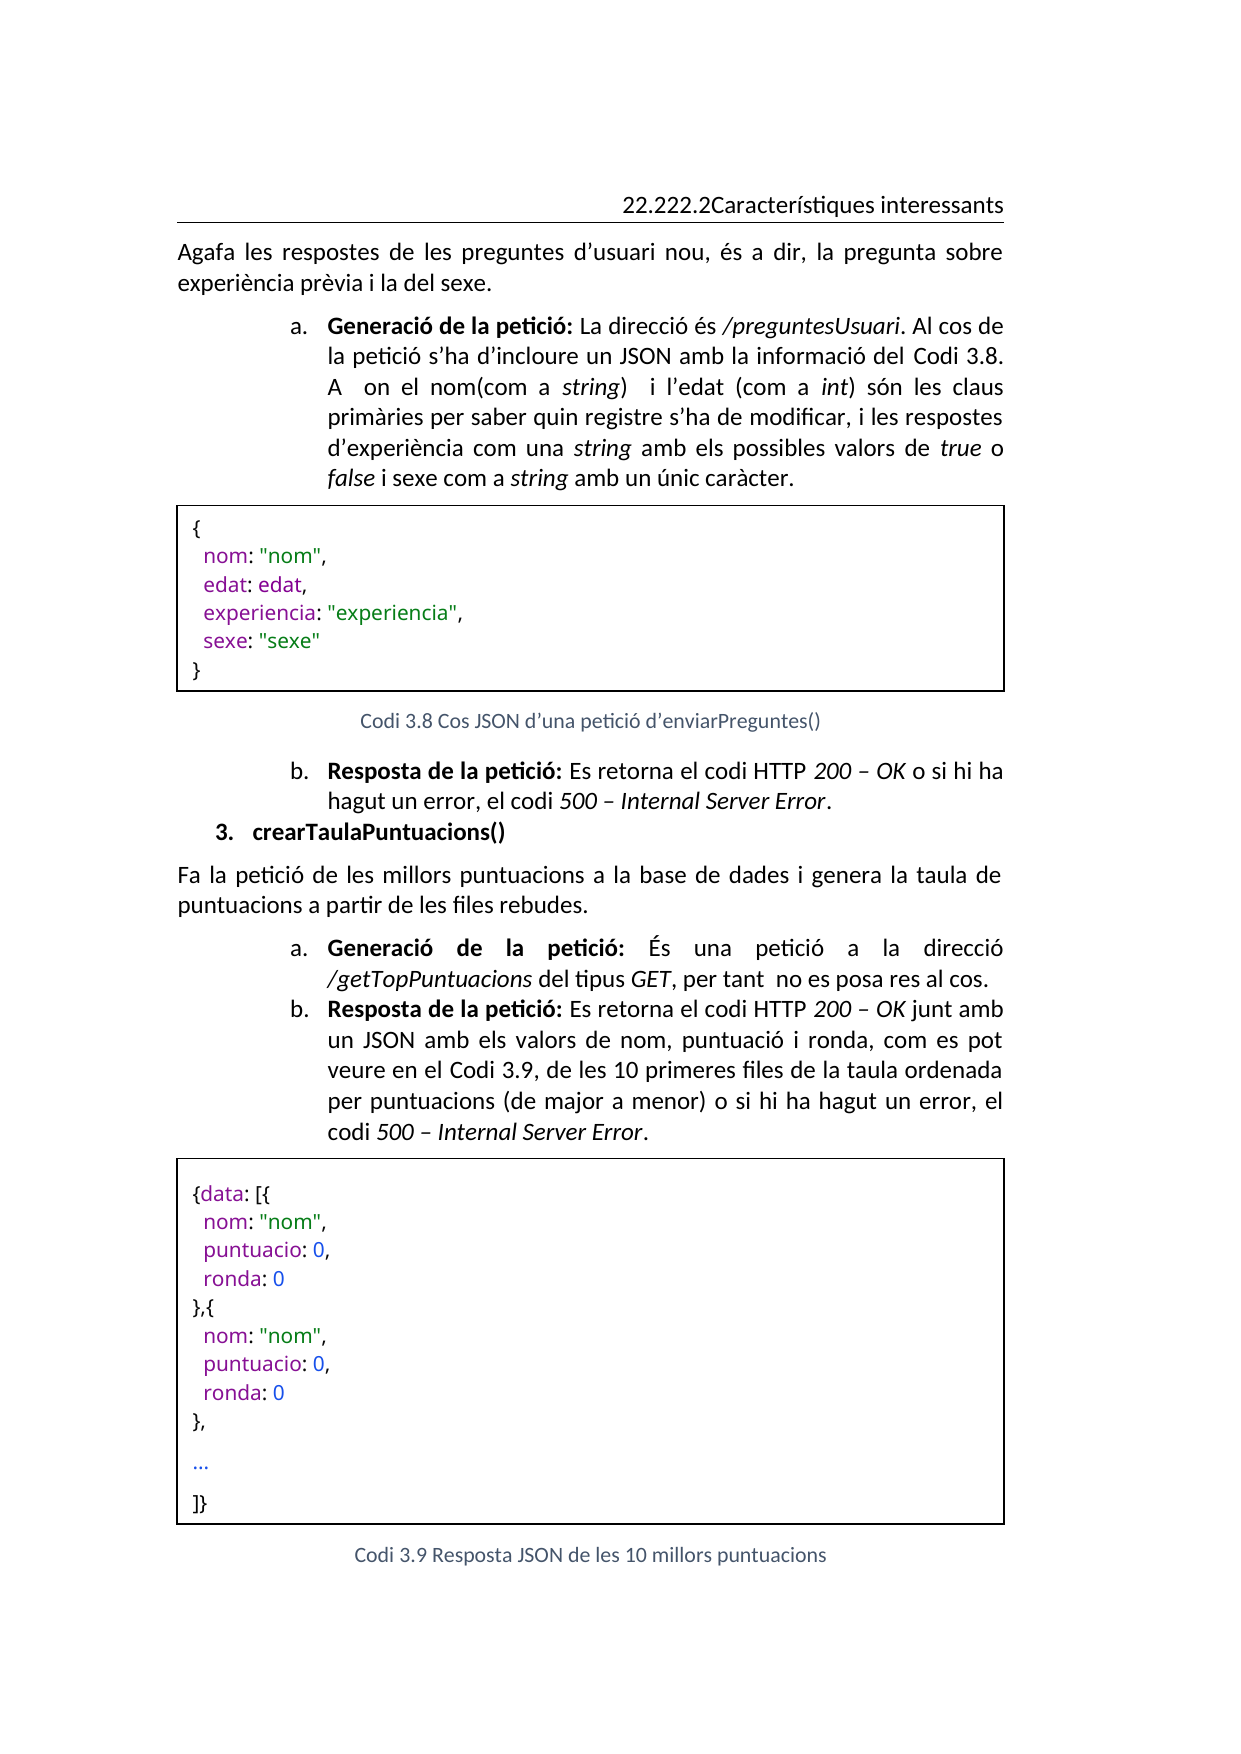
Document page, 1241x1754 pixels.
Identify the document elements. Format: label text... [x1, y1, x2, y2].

text Codi 3.8 Cos JSON d’una petició d’enviarPreguntes() [177, 707, 1004, 734]
text Codi 3.9 Resposta JSON de les 10 millors puntuacions [177, 1541, 1004, 1568]
list Resposta de la petició: Es retorna el codi HTTP 200 – OK junt amb un JSON amb els valors de nom, puntuació i ronda, com es pot veure en el Codi 3.9, de les 10 primeres files de la taula ordenada per puntuacions (de major a menor) o si hi ha hagut un error, el codi 500 – Internal Server Error. [290, 994, 1004, 1146]
text Agafa les respostes de les preguntes d’usuari nou, és a dir, la pregunta sobre experiència prèvia i la del sexe. [177, 236, 1004, 297]
text Fa la petició de les millors puntuacions a la base de dades i genera la taula de puntuacions a partir de les files rebudes. [177, 859, 1004, 920]
list Generació de la petició: És una petició a la direcció /getTopPuntuacions del tipus GET, per tant no es posa res al cos. [290, 933, 1004, 994]
list Resposta de la petició: Es retorna el codi HTTP 200 – OK o si hi ha hagut un error, el codi 500 – Internal Server Error. [290, 755, 1004, 816]
list crearTaulaPuntuacions() [215, 816, 1004, 847]
list Generació de la petició: La direcció és /preguntesUsuari. Al cos de la petició s’ha d’incloure un JSON amb la informació del Codi 3.8. A on el nom(com a string) i l’edat (com a int) són les claus primàries per saber quin registre s’ha de modificar, i les respostes d’experiència com una string amb els possibles valors de true o false i sexe com a string amb un únic caràcter. [290, 310, 1004, 493]
